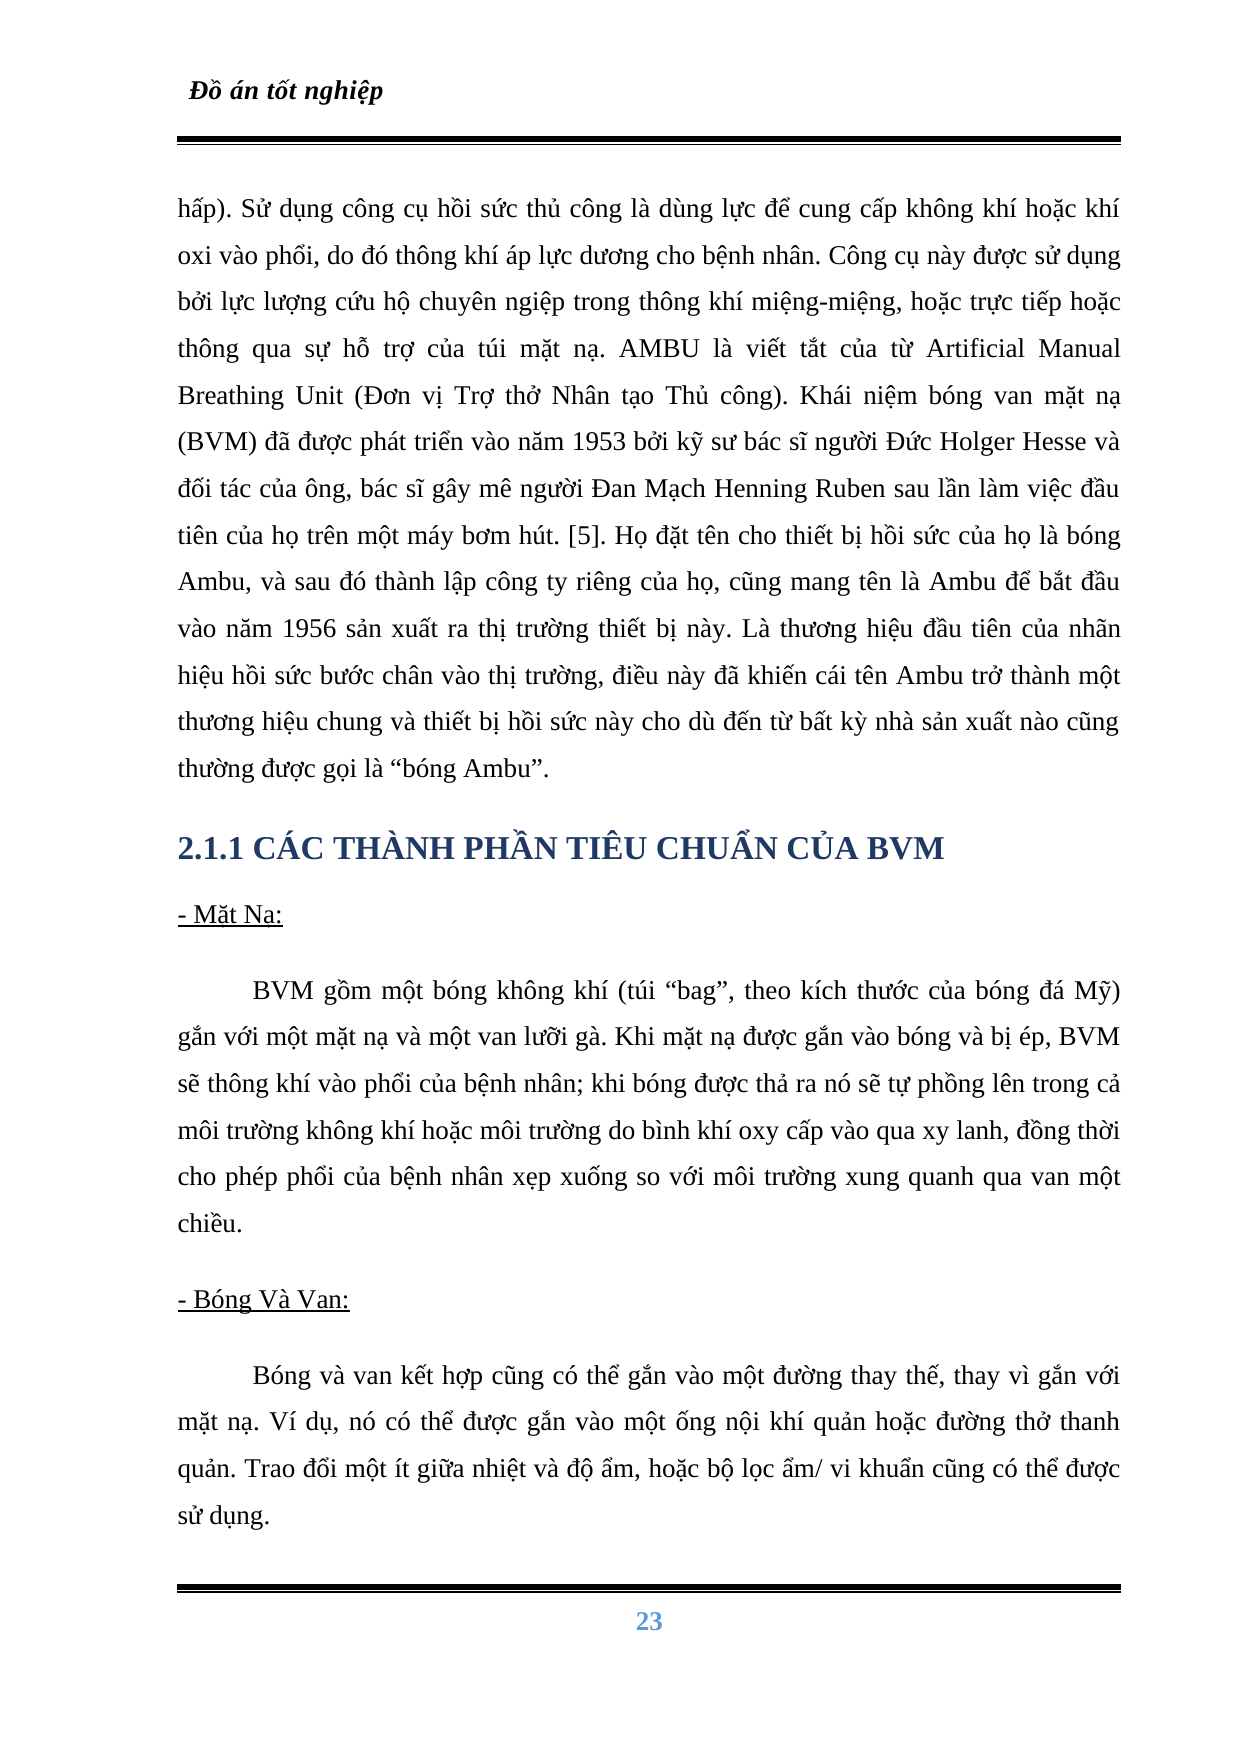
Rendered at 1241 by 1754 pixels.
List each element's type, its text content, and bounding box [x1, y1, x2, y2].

text - Mặt Nạ: [177, 898, 1122, 929]
subtitle 2.1.1 CÁC THÀNH PHẦN TIÊU CHUẨN CỦA BVM [177, 828, 1122, 866]
text Bóng và van kết hợp cũng có thể gắn vào một đường thay thế, thay vì gắn với mặt nạ. Ví dụ, nó có thể được gắn vào một ống nội khí quản hoặc đường thở thanh quản. Trao đổi một ít giữa nhiệt và độ ẩm, hoặc bộ lọc ẩm/ vi khuẩn cũng có thể được sử dụng. [177, 1359, 1122, 1530]
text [177, 192, 1122, 783]
text BVM gồm một bóng không khí (túi “bag”, theo kích thước của bóng đá Mỹ) gắn với một mặt nạ và một van lưỡi gà. Khi mặt nạ được gắn vào bóng và bị ép, BVM sẽ thông khí vào phổi của bệnh nhân; khi bóng được thả ra nó sẽ tự phồng lên trong cả môi trường không khí hoặc môi trường do bình khí oxy cấp vào qua xy lanh, đồng thời cho phép phổi của bệnh nhân xẹp xuống so với môi trường xung quanh qua van một chiều. [177, 974, 1122, 1238]
text - Bóng Và Van: [177, 1283, 1122, 1314]
